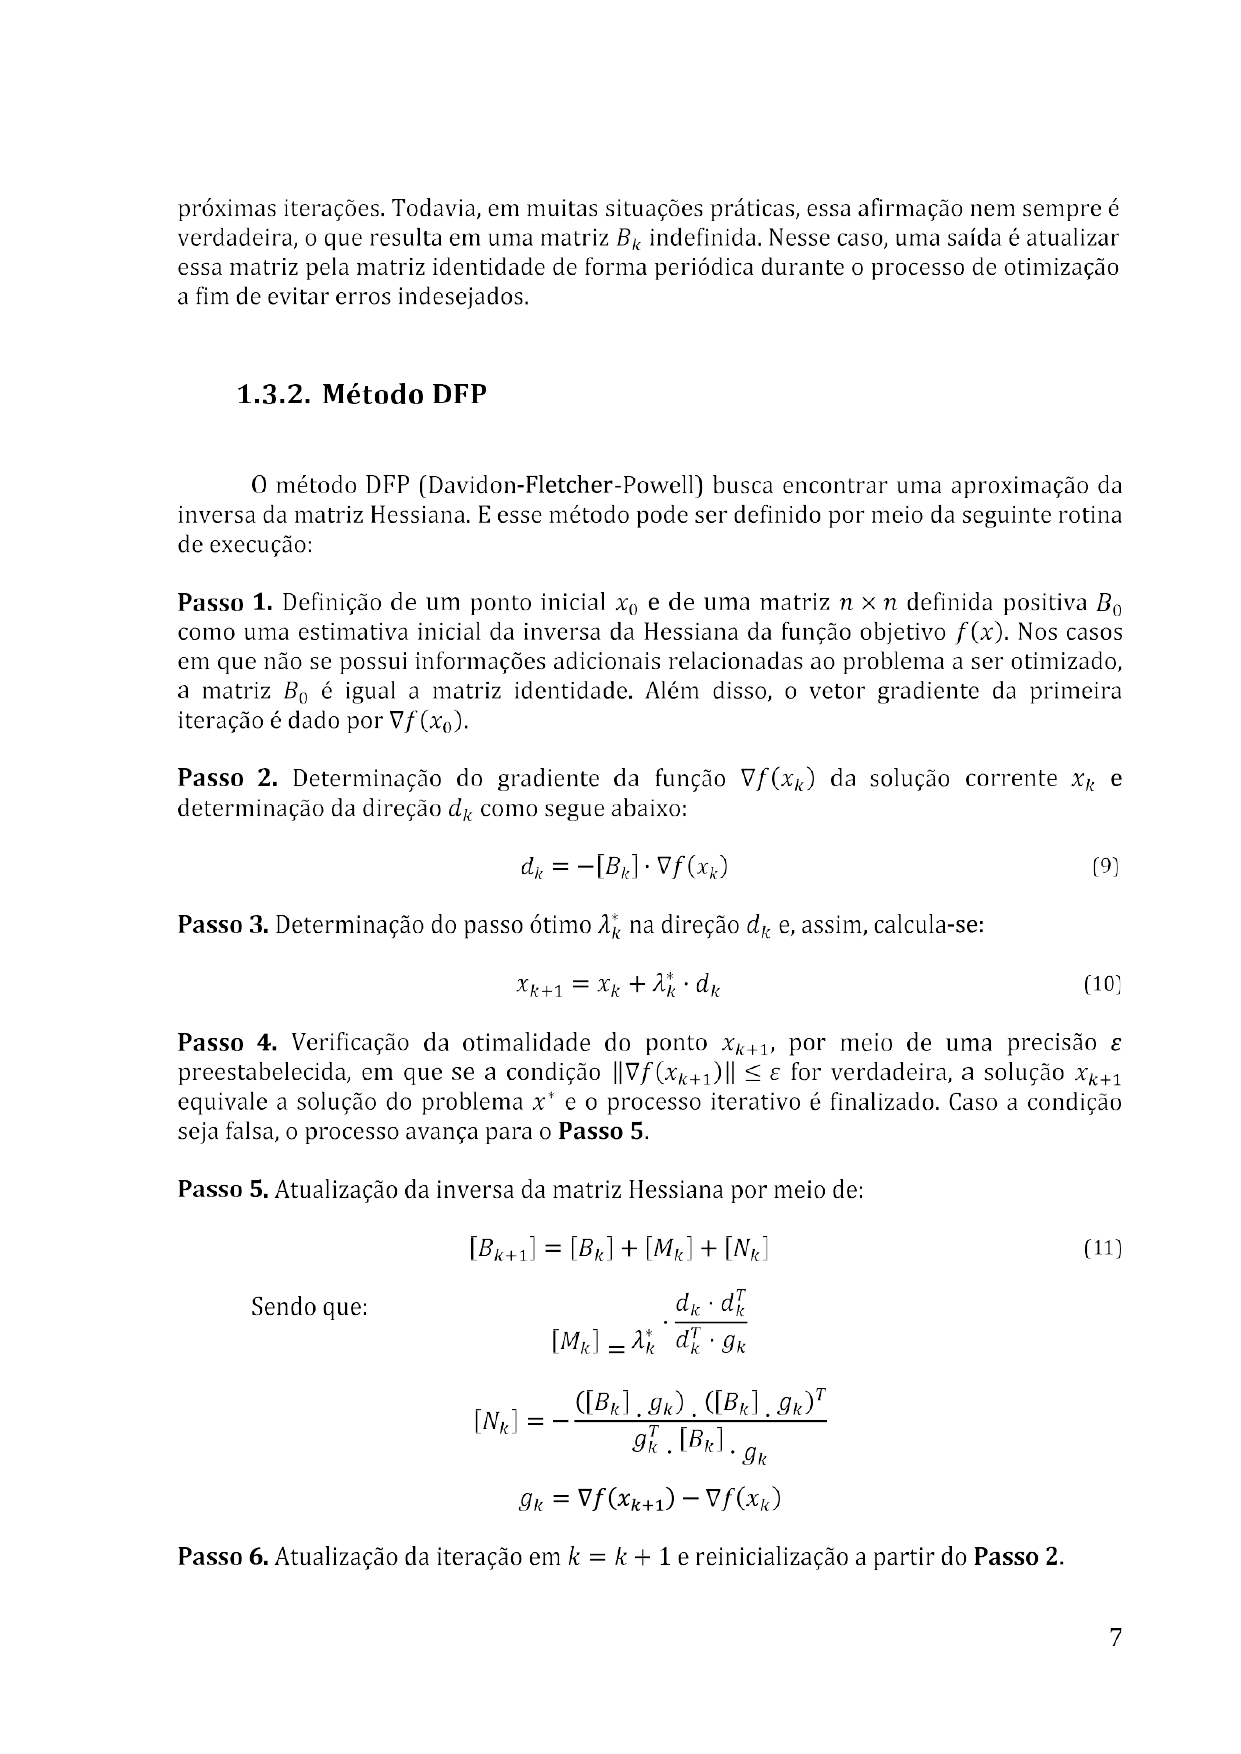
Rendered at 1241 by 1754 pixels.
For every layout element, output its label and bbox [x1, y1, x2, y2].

picture [516, 979, 562, 997]
picture [178, 1032, 1121, 1144]
picture [433, 384, 451, 403]
picture [664, 1289, 748, 1354]
picture [263, 384, 276, 404]
picture [362, 386, 388, 404]
picture [572, 1236, 612, 1261]
picture [323, 384, 344, 403]
picture [391, 383, 406, 404]
picture [598, 854, 637, 879]
picture [706, 1488, 735, 1511]
picture [177, 198, 1119, 309]
picture [587, 1390, 628, 1415]
picture [178, 1180, 242, 1197]
picture [777, 1388, 826, 1415]
picture [178, 768, 725, 821]
picture [347, 383, 360, 404]
picture [1071, 773, 1095, 791]
picture [966, 770, 1057, 786]
picture [657, 855, 727, 879]
picture [178, 915, 242, 933]
picture [681, 1427, 722, 1452]
picture [597, 979, 620, 997]
picture [1085, 975, 1121, 995]
picture [1110, 1628, 1122, 1646]
picture [726, 1236, 768, 1261]
picture [288, 384, 302, 403]
picture [1104, 1239, 1121, 1259]
picture [615, 1547, 627, 1565]
picture [178, 1547, 242, 1565]
picture [264, 913, 946, 939]
picture [264, 1179, 862, 1203]
picture [631, 1329, 655, 1354]
picture [632, 1425, 659, 1453]
picture [696, 973, 720, 997]
picture [250, 915, 262, 933]
picture [409, 389, 423, 404]
picture [454, 384, 468, 403]
picture [471, 1236, 535, 1261]
picture [648, 1390, 683, 1415]
picture [471, 384, 486, 403]
picture [635, 1546, 1057, 1570]
picture [238, 384, 251, 403]
picture [737, 1486, 780, 1511]
picture [1093, 857, 1118, 877]
picture [741, 766, 814, 791]
picture [178, 592, 1122, 733]
picture [870, 768, 949, 791]
picture [647, 1236, 692, 1261]
picture [652, 972, 676, 997]
picture [553, 1329, 598, 1354]
picture [264, 1546, 580, 1570]
picture [518, 1493, 543, 1511]
picture [716, 1390, 757, 1415]
picture [178, 475, 1122, 557]
picture [475, 1409, 517, 1434]
picture [742, 1447, 767, 1465]
picture [252, 1296, 366, 1320]
picture [831, 768, 855, 786]
picture [521, 857, 543, 879]
picture [1085, 1239, 1102, 1259]
